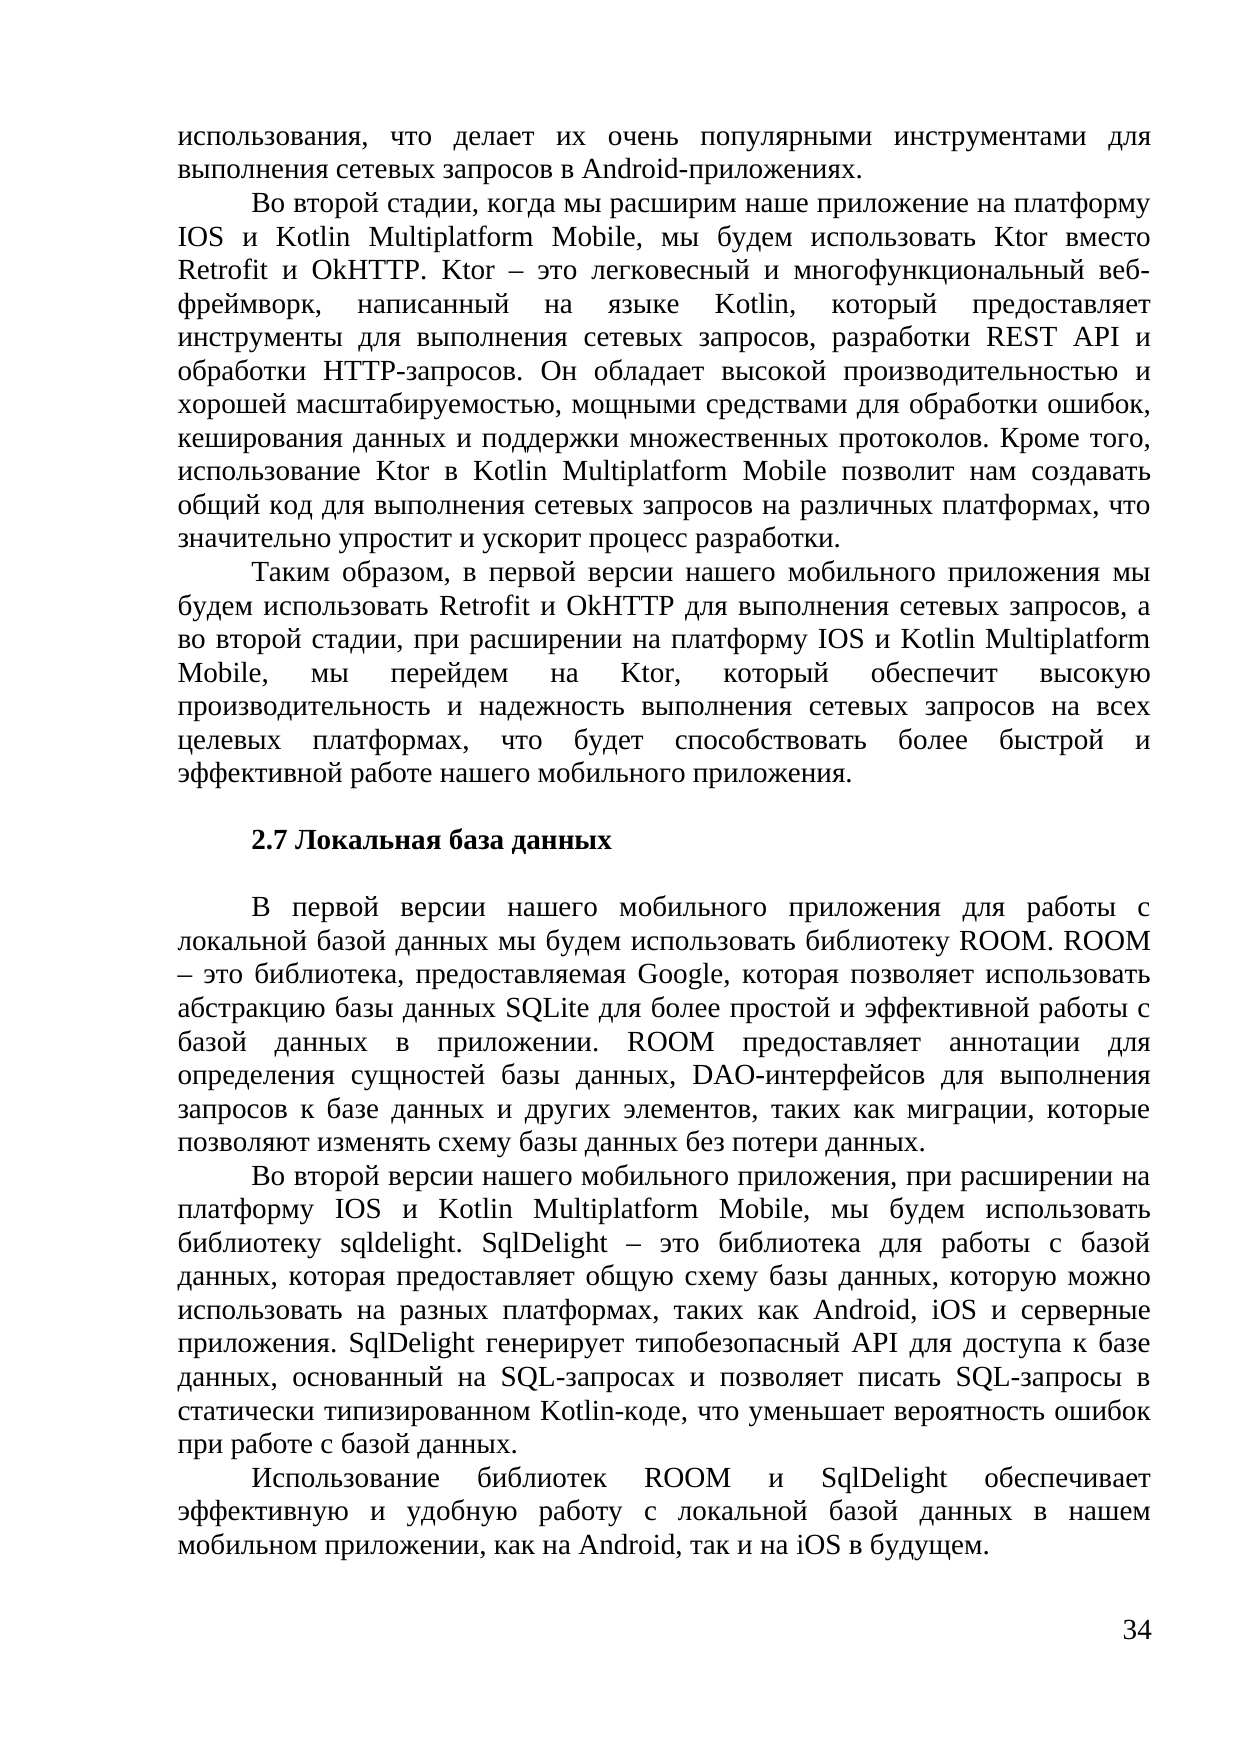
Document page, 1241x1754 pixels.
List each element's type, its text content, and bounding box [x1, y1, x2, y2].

text Использование библиотек ROOM и SqlDelight обеспечивает эффективную и удобную работу с локальной базой данных в нашем мобильном приложении, как на Android, так и на iOS в будущем. [177, 1460, 1152, 1560]
text Во второй стадии, когда мы расширим наше приложение на платформу IOS и Kotlin Multiplatform Mobile, мы будем использовать Ktor вместо Retrofit и OkHTTP. Ktor – это легковесный и многофункциональный веб-фреймворк, написанный на языке Kotlin, который предоставляет инструменты для выполнения сетевых запросов, разработки REST API и обработки HTTP-запросов. Он обладает высокой производительностью и хорошей масштабируемостью, мощными средствами для обработки ошибок, кеширования данных и поддержки множественных протоколов. Кроме того, использование Ktor в Kotlin Multiplatform Mobile позволит нам создавать общий код для выполнения сетевых запросов на различных платформах, что значительно упростит и ускорит процесс разработки. [177, 185, 1152, 554]
text Таким образом, в первой версии нашего мобильного приложения мы будем использовать Retrofit и OkHTTP для выполнения сетевых запросов, а во второй стадии, при расширении на платформу IOS и Kotlin Multiplatform Mobile, мы перейдем на Ktor, который обеспечит высокую производительность и надежность выполнения сетевых запросов на всех целевых платформах, что будет способствовать более быстрой и эффективной работе нашего мобильного приложения. [177, 554, 1152, 789]
subtitle 2.7 Локальная база данных [177, 822, 1152, 856]
text Во второй версии нашего мобильного приложения, при расширении на платформу IOS и Kotlin Multiplatform Mobile, мы будем использовать библиотеку sqldelight. SqlDelight – это библиотека для работы с базой данных, которая предоставляет общую схему базы данных, которую можно использовать на разных платформах, таких как Android, iOS и серверные приложения. SqlDelight генерирует типобезопасный API для доступа к базе данных, основанный на SQL-запросах и позволяет писать SQL-запросы в статически типизированном Kotlin-коде, что уменьшает вероятность ошибок при работе с базой данных. [177, 1158, 1152, 1460]
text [177, 118, 1152, 185]
text В первой версии нашего мобильного приложения для работы с локальной базой данных мы будем использовать библиотеку ROOM. ROOM – это библиотека, предоставляемая Google, которая позволяет использовать абстракцию базы данных SQLite для более простой и эффективной работы с базой данных в приложении. ROOM предоставляет аннотации для определения сущностей базы данных, DAO-интерфейсов для выполнения запросов к базе данных и других элементов, таких как миграции, которые позволяют изменять схему базы данных без потери данных. [177, 889, 1152, 1158]
